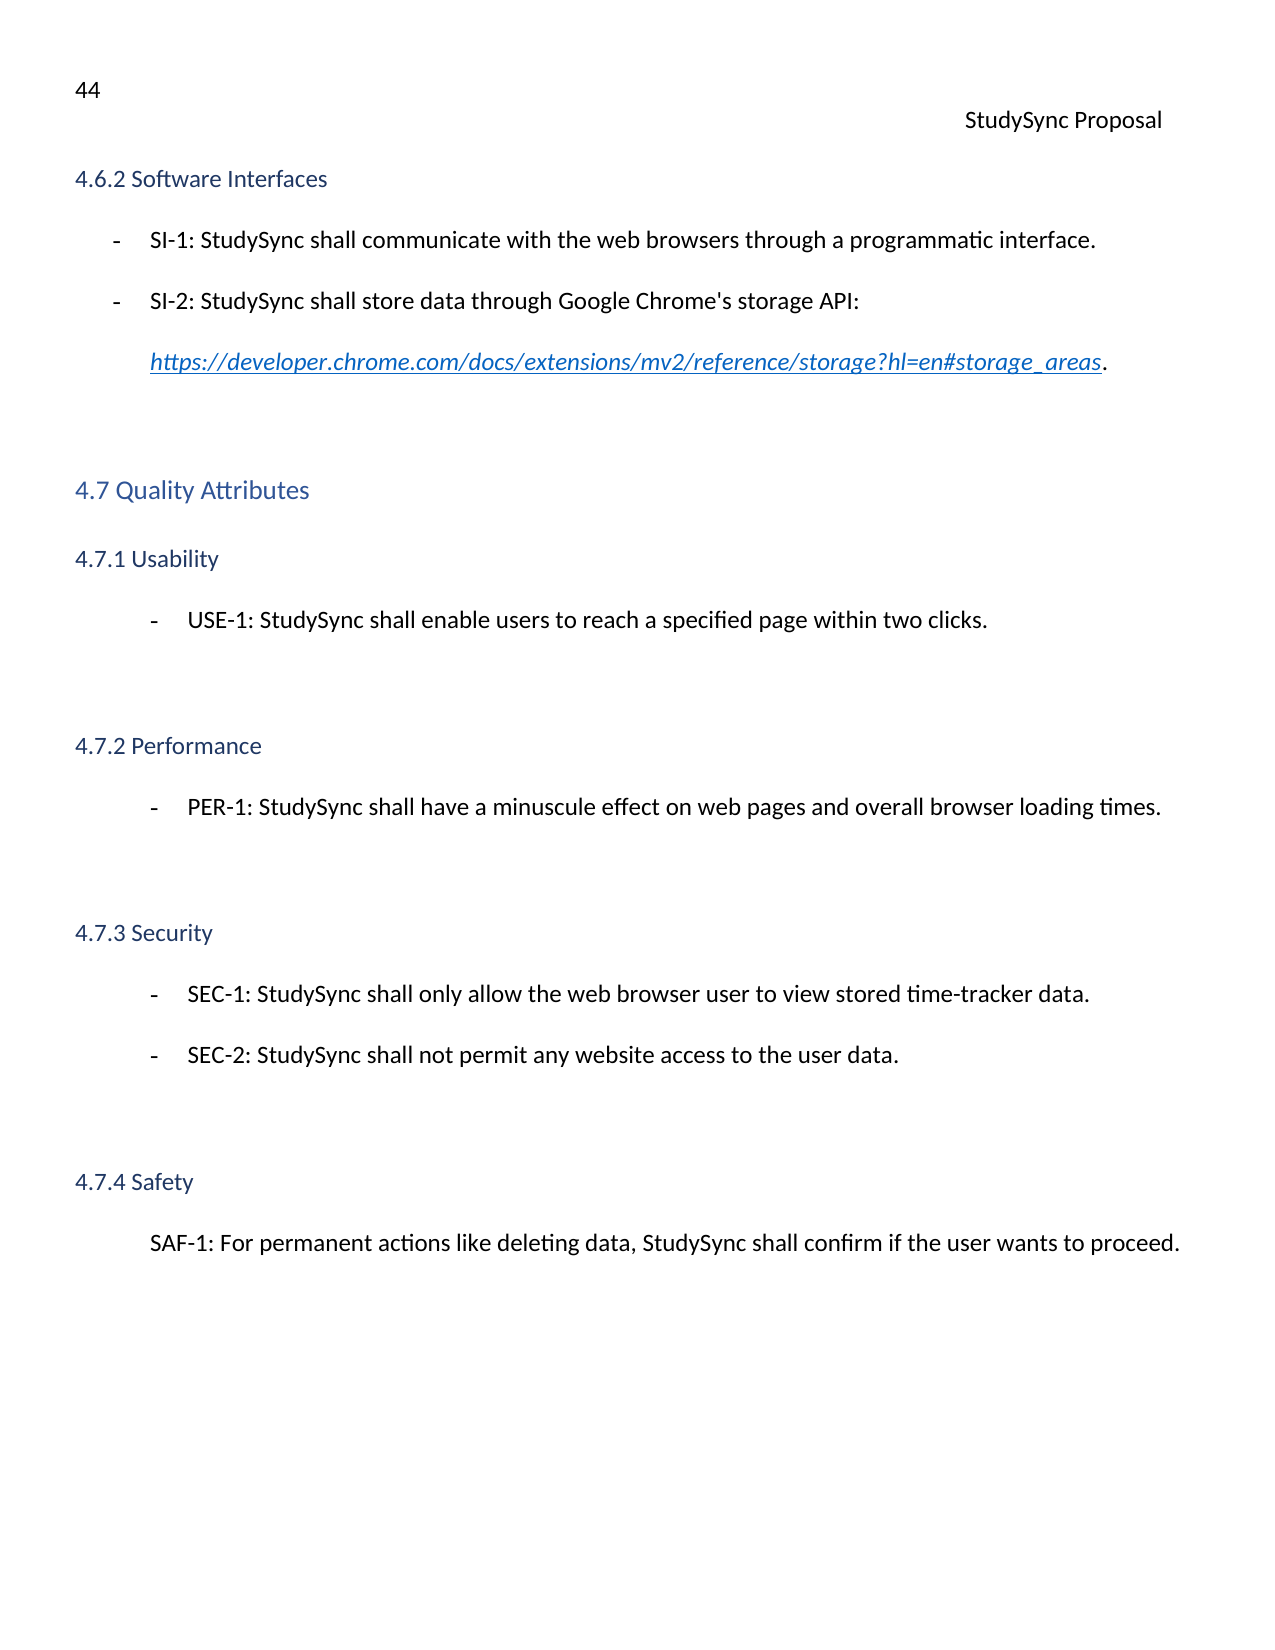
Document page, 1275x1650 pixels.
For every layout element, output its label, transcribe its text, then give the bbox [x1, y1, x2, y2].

subtitle 4.7.3 Security [75, 918, 1200, 948]
subtitle 4.7 Quality Attributes [75, 473, 1200, 506]
subtitle 4.6.2 Software Interfaces [75, 163, 1200, 194]
list SEC-1: StudySync shall only allow the web browser user to view stored time-tracker data. [150, 979, 1200, 1009]
list SEC-2: StudySync shall not permit any website access to the user data. [150, 1040, 1200, 1070]
list USE-1: StudySync shall enable users to reach a specified page within two clicks. [150, 604, 1200, 634]
list SI-2: StudySync shall store data through Google Chrome's storage API: https://developer.chrome.com/docs/extensions/mv2/reference/storage?hl=en#storage_areas. [112, 286, 1200, 377]
subtitle 4.7.4 Safety [75, 1166, 1200, 1196]
list PER-1: StudySync shall have a minuscule effect on web pages and overall browser loading times. [150, 791, 1200, 822]
list SI-1: StudySync shall communicate with the web browsers through a programmatic interface. [112, 224, 1200, 255]
text SAF-1: For permanent actions like deleting data, StudySync shall confirm if the user wants to proceed. [150, 1227, 1200, 1257]
subtitle 4.7.1 Usability [75, 543, 1200, 573]
subtitle 4.7.2 Performance [75, 730, 1200, 761]
